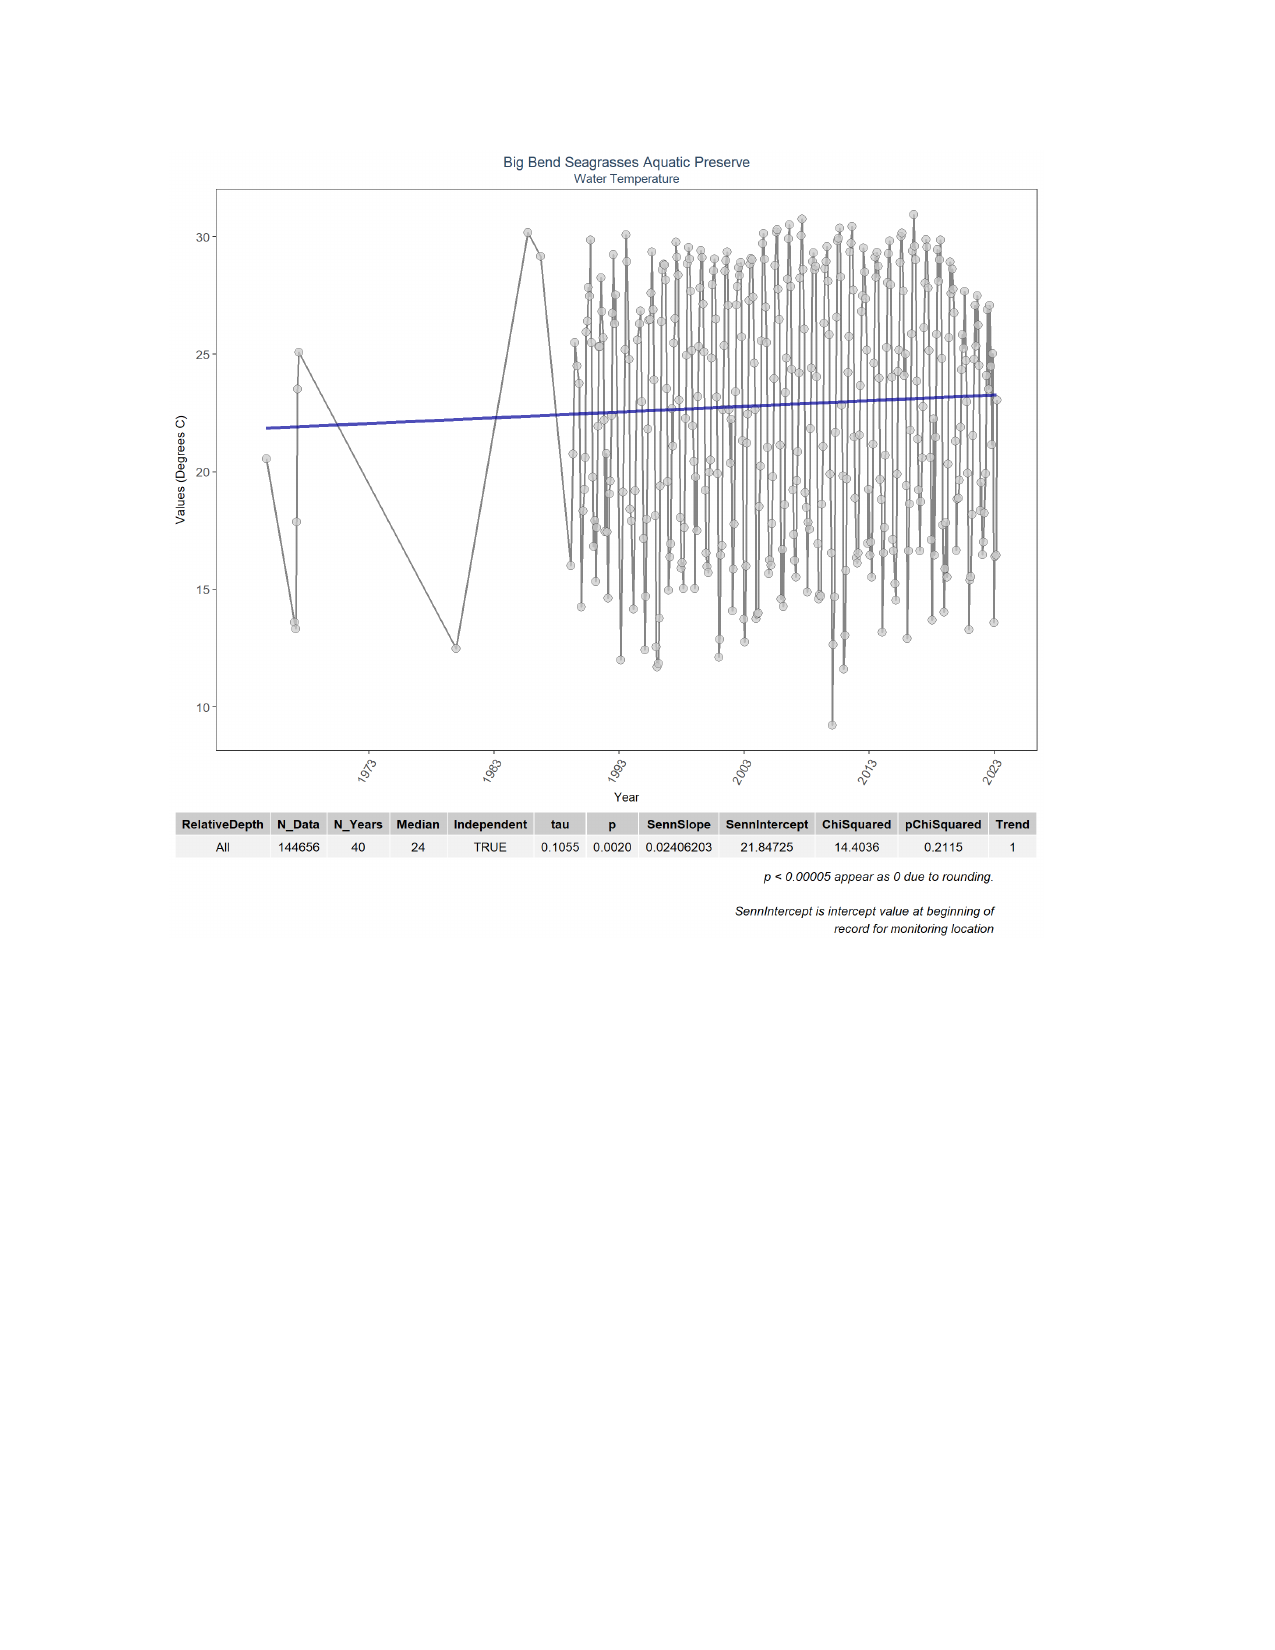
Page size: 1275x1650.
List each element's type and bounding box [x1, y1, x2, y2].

picture [168, 150, 1044, 938]
